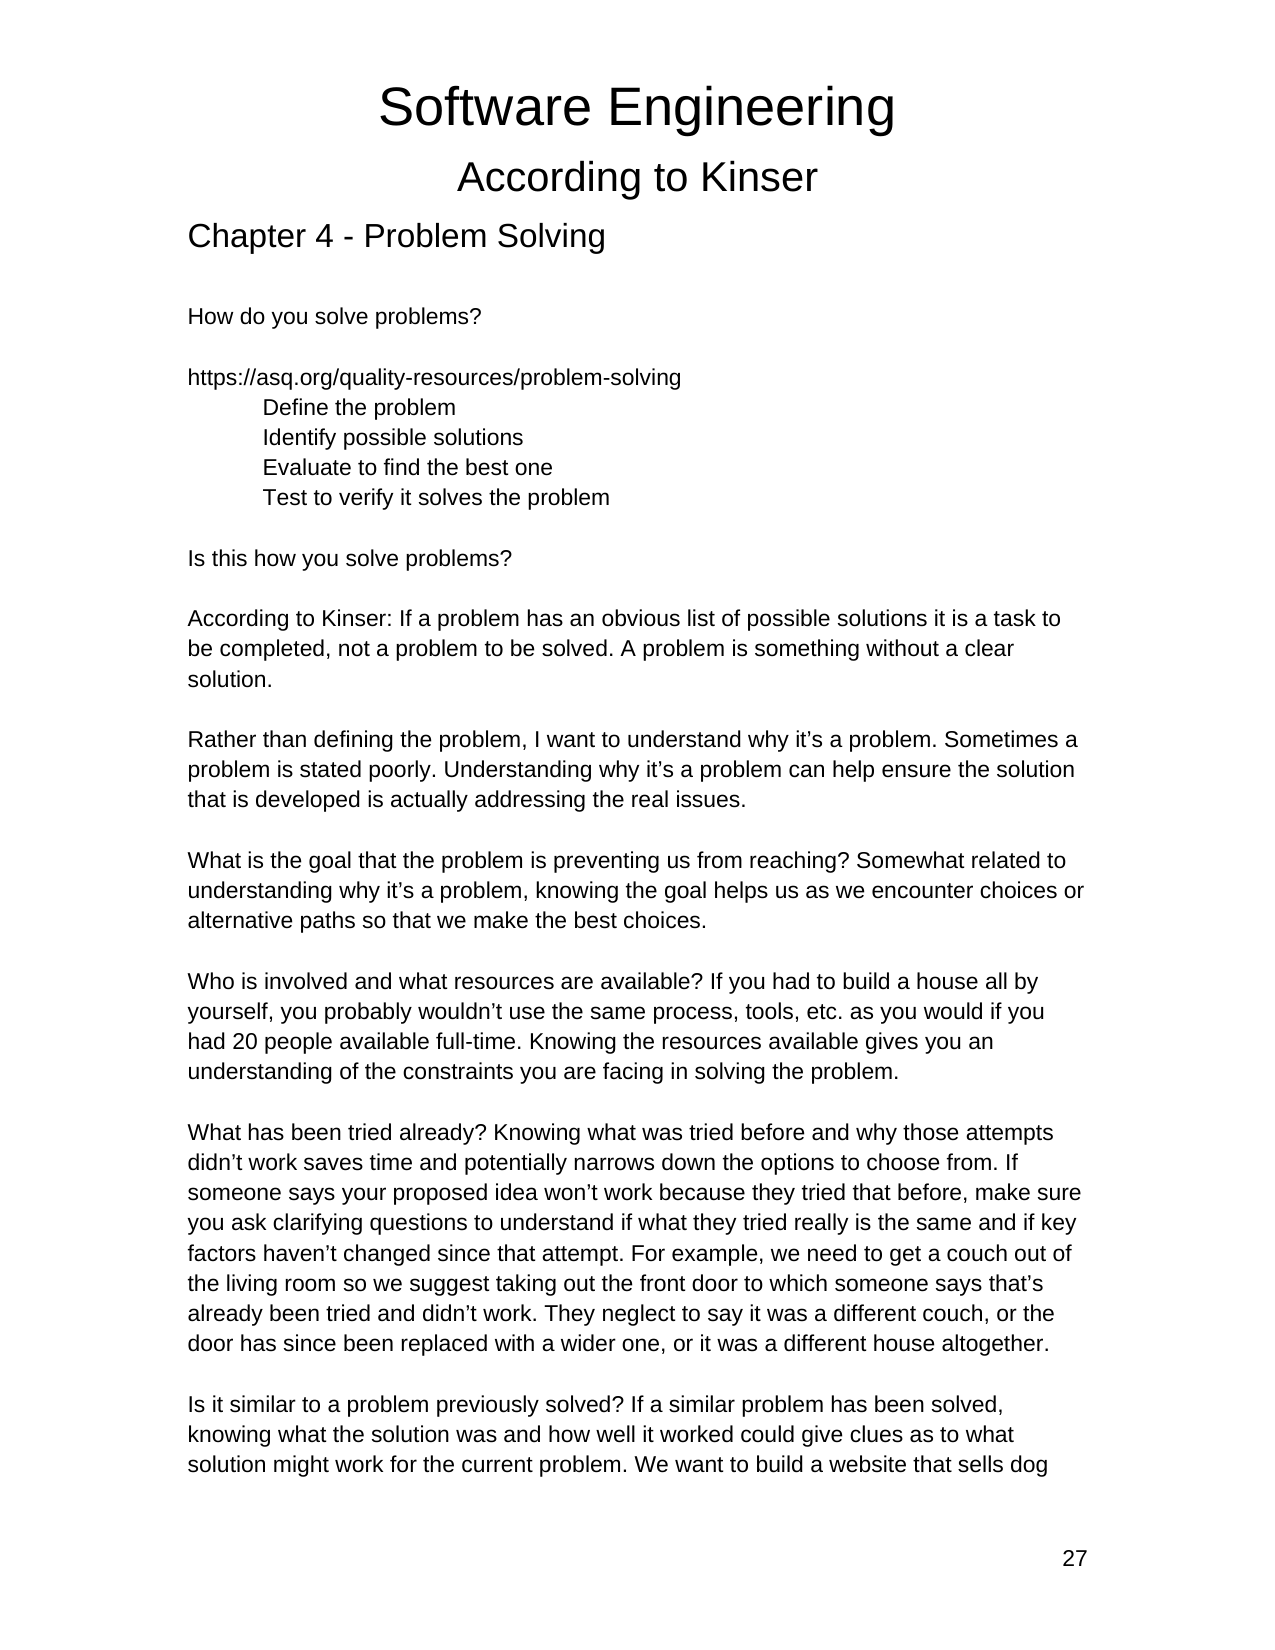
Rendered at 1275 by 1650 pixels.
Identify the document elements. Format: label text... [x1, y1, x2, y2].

text Identify possible solutions [262, 424, 1087, 450]
text According to Kinser: If a problem has an obvious list of possible solutions it is a task to be completed, not a problem to be solved. A problem is something without a clear solution. [187, 605, 1087, 692]
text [187, 1391, 1087, 1477]
text Is this how you solve problems? [187, 545, 1087, 571]
subtitle Chapter 4 - Problem Solving [187, 216, 1087, 255]
text How do you solve problems? [187, 303, 1087, 329]
text Rather than defining the problem, I want to understand why it’s a problem. Sometimes a problem is stated poorly. Understanding why it’s a problem can help ensure the solution that is developed is actually addressing the real issues. [187, 726, 1087, 813]
text Evaluate to find the best one [262, 454, 1087, 481]
text https://asq.org/quality-resources/problem-solving [187, 363, 1087, 390]
text What has been tried already? Knowing what was tried before and why those attempts didn’t work saves time and potentially narrows down the options to choose from. If someone says your proposed idea won’t work because they tried that before, make sure you ask clarifying questions to understand if what they tried really is the same and if key factors haven’t changed since that attempt. For example, we need to get a couch out of the living room so we suggest taking out the front door to which someone says that’s already been tried and didn’t work. They neglect to say it was a different couch, or the door has since been replaced with a wider one, or it was a different house altogether. [187, 1119, 1087, 1357]
text Who is involved and what resources are available? If you had to build a house all by yourself, you probably wouldn’t use the same process, tools, etc. as you would if you had 20 people available full-time. Knowing the resources available gives you an understanding of the constraints you are facing in solving the problem. [187, 968, 1087, 1085]
text Define the problem [262, 394, 1087, 420]
text What is the goal that the problem is preventing us from reaching? Somewhat related to understanding why it’s a problem, knowing the goal helps us as we encounter choices or alternative paths so that we make the best choices. [187, 847, 1087, 934]
text Test to verify it solves the problem [262, 484, 1087, 511]
